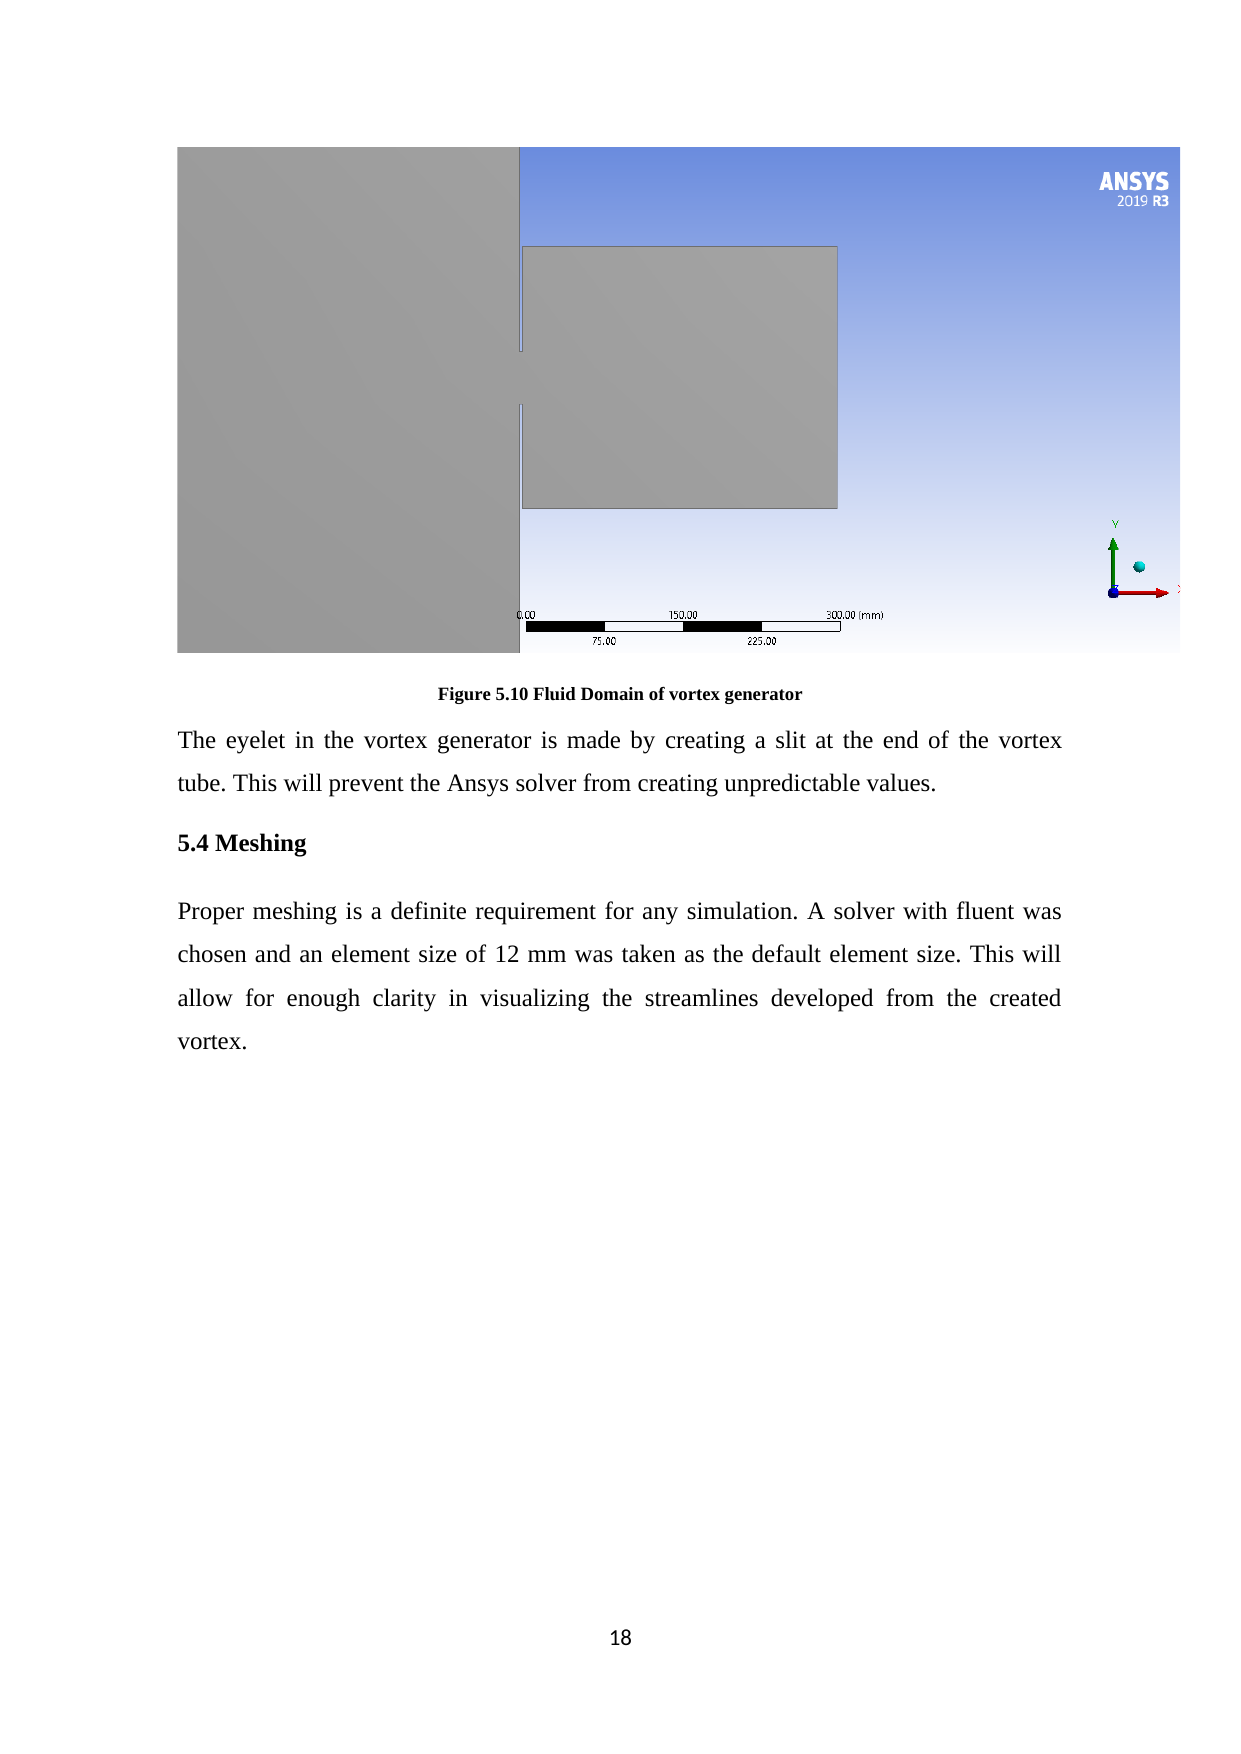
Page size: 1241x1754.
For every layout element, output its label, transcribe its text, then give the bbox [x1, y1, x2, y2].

text Proper meshing is a definite requirement for any simulation. A solver with fluent was chosen and an element size of 12 mm was taken as the default element size. This will allow for enough clarity in visualizing the streamlines developed from the created vortex. [177, 896, 1063, 1054]
subtitle Meshing [177, 828, 1063, 857]
text The eyelet in the vortex generator is made by creating a slit at the end of the vortex tube. This will prevent the Ansys solver from creating unpredictable values. [177, 725, 1063, 797]
picture [177, 147, 1181, 653]
